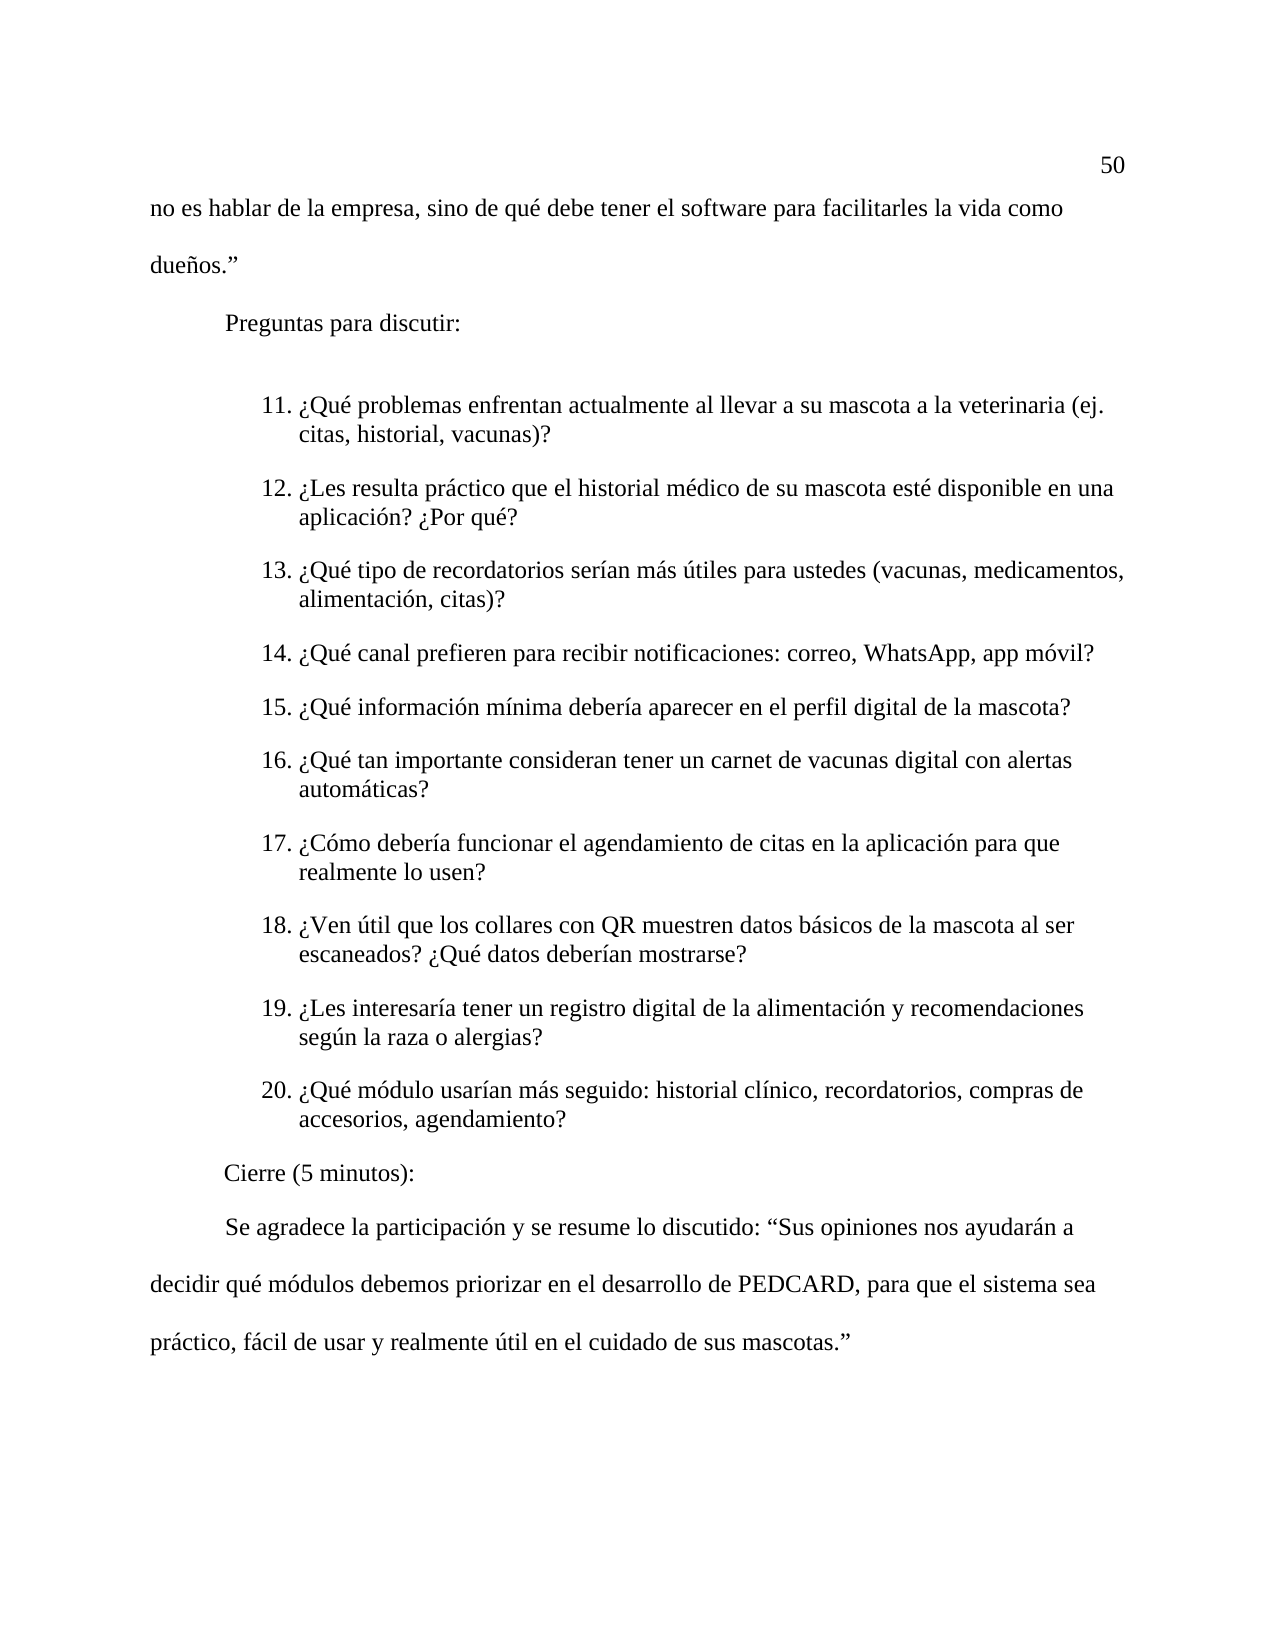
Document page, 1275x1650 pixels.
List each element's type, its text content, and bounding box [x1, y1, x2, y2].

text Se agradece la participación y se resume lo discutido: “Sus opiniones nos ayudarán a decidir qué módulos debemos priorizar en el desarrollo de PEDCARD, para que el sistema sea práctico, fácil de usar y realmente útil en el cuidado de sus mascotas.” [150, 1212, 1125, 1356]
list ¿Qué canal prefieren para recibir notificaciones: correo, WhatsApp, app móvil? [261, 638, 1125, 667]
text Preguntas para discutir: [150, 308, 1125, 337]
list ¿Qué información mínima debería aparecer en el perfil digital de la mascota? [261, 692, 1125, 721]
text Cierre (5 minutos): [150, 1158, 1125, 1187]
list ¿Les resulta práctico que el historial médico de su mascota esté disponible en una aplicación? ¿Por qué? [261, 473, 1125, 531]
list ¿Ven útil que los collares con QR muestren datos básicos de la mascota al ser escaneados? ¿Qué datos deberían mostrarse? [261, 911, 1125, 968]
list ¿Qué tan importante consideran tener un carnet de vacunas digital con alertas automáticas? [261, 746, 1125, 803]
list ¿Les interesaría tener un registro digital de la alimentación y recomendaciones según la raza o alergias? [261, 993, 1125, 1051]
list ¿Qué tipo de recordatorios serían más útiles para ustedes (vacunas, medicamentos, alimentación, citas)? [261, 556, 1125, 613]
list ¿Cómo debería funcionar el agendamiento de citas en la aplicación para que realmente lo usen? [261, 828, 1125, 886]
list ¿Qué problemas enfrentan actualmente al llevar a su mascota a la veterinaria (ej. citas, historial, vacunas)? [261, 391, 1125, 448]
list ¿Qué módulo usarían más seguido: historial clínico, recordatorios, compras de accesorios, agendamiento? [261, 1076, 1125, 1133]
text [150, 193, 1125, 279]
